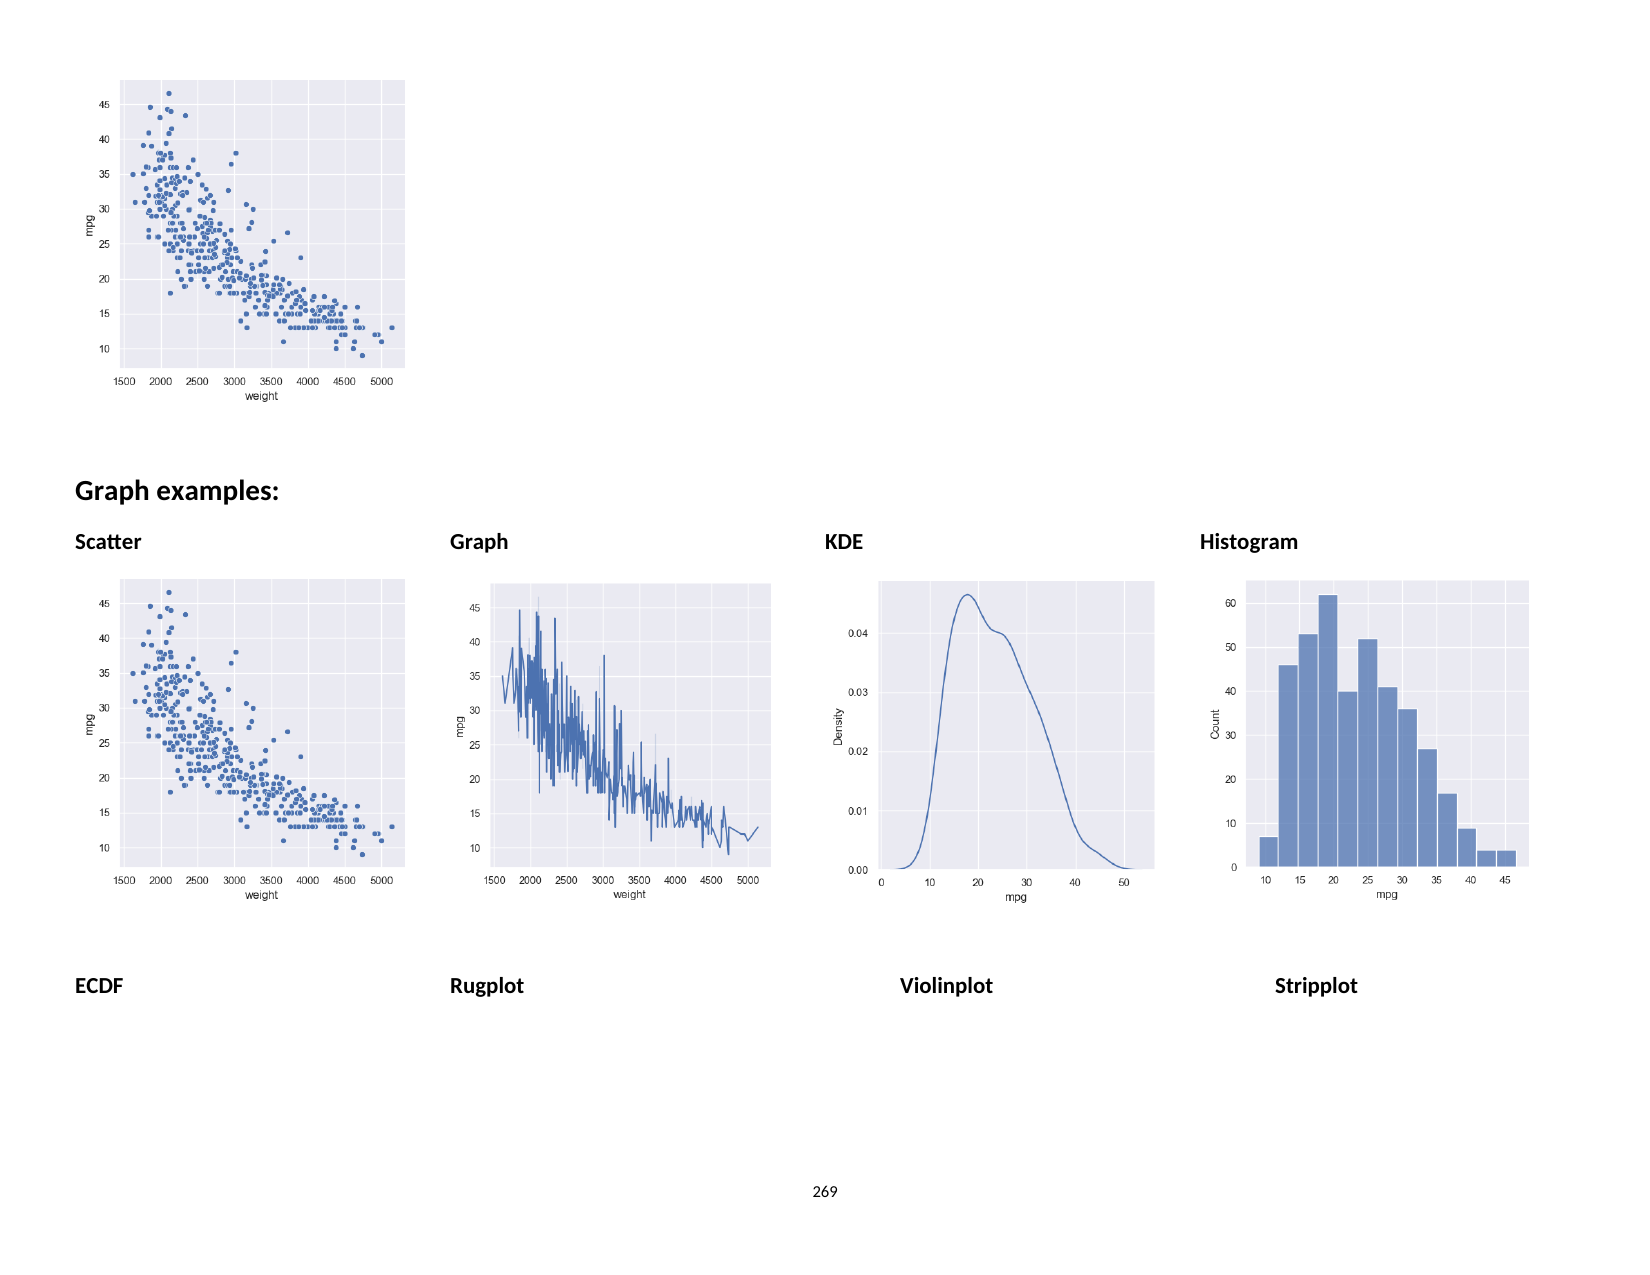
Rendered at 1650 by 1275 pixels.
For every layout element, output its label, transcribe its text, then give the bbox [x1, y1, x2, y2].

picture [75, 573, 410, 906]
picture [75, 75, 410, 407]
picture [825, 578, 1159, 906]
text ECDF Rugplot Violinplot Stripplot [75, 971, 1575, 999]
picture [1200, 576, 1535, 906]
picture [450, 577, 778, 906]
text Scatter Graph KDE Histogram [75, 527, 1575, 555]
text Graph examples: [75, 472, 1575, 508]
